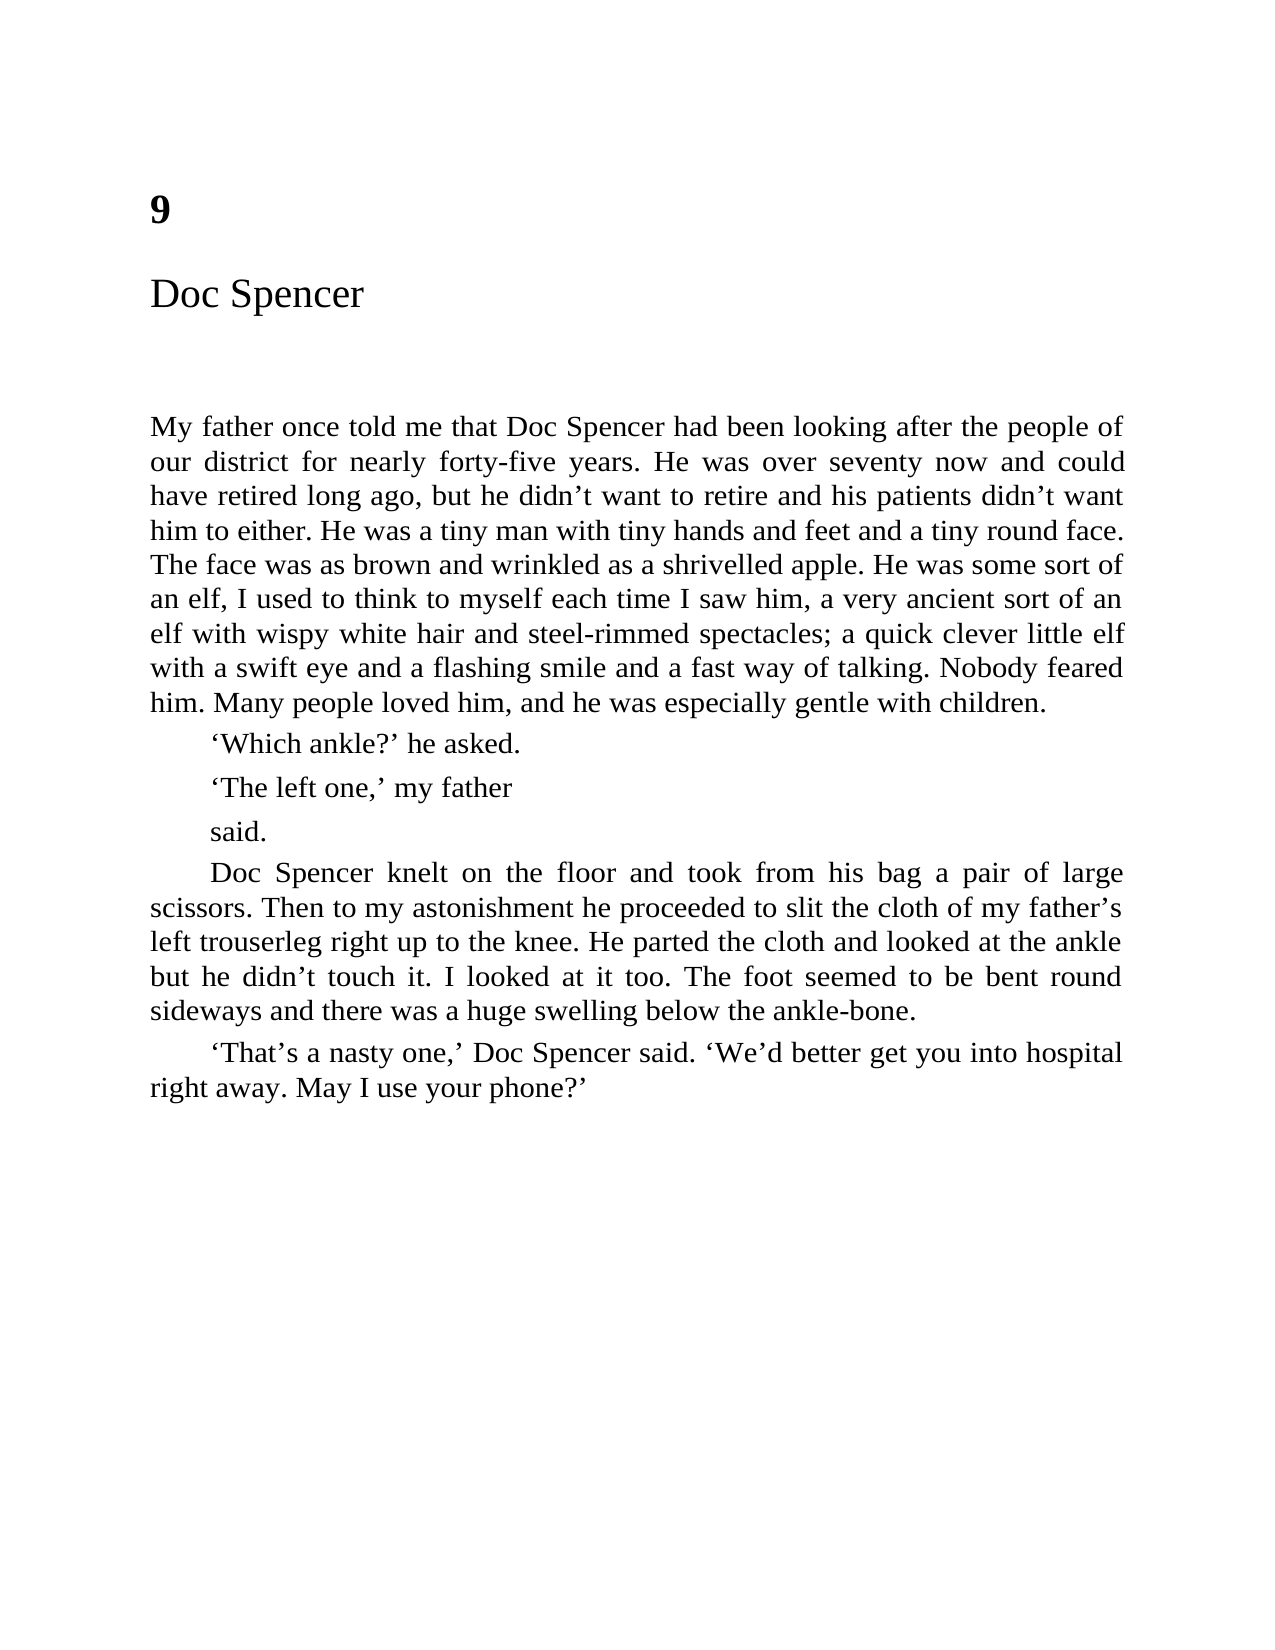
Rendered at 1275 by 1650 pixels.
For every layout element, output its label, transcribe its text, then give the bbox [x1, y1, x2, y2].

text ‘Which ankle?’ he asked. ‘The left one,’ my father said. [210, 727, 567, 847]
subtitle Doc Spencer [150, 268, 1137, 316]
text scissors. Then to my astonishment he proceeded to slit the cloth of my father’s left trouserleg right up to the knee. He parted the cloth and looked at the ankle but he didn’t touch it. I looked at it too. The foot seemed to be bent round sideways and there was a huge swelling below the ankle-bone. [150, 890, 1124, 1027]
text ‘That’s a nasty one,’ Doc Spencer said. ‘We’d better get you into hospital right away. May I use your phone?’ [150, 1035, 1124, 1103]
text Doc Spencer knelt on the floor and took from his bag a pair of large [210, 857, 1137, 889]
text My father once told me that Doc Spencer had been looking after the people of our district for nearly forty-five years. He was over seventy now and could have retired long ago, but he didn’t want to retire and his patients didn’t want him to either. He was a tiny man with tiny hands and feet and a tiny round face. The face was as brown and wrinkled as a shrivelled apple. He was some sort of an elf, I used to think to myself each time I saw him, a very ancient sort of an elf with wispy white hair and steel-rimmed spectacles; a quick clever little elf with a swift eye and a flashing smile and a fast way of talking. Nobody feared him. Many people loved him, and he was especially gentle with children. [150, 409, 1125, 719]
subtitle 9 [150, 184, 1137, 232]
